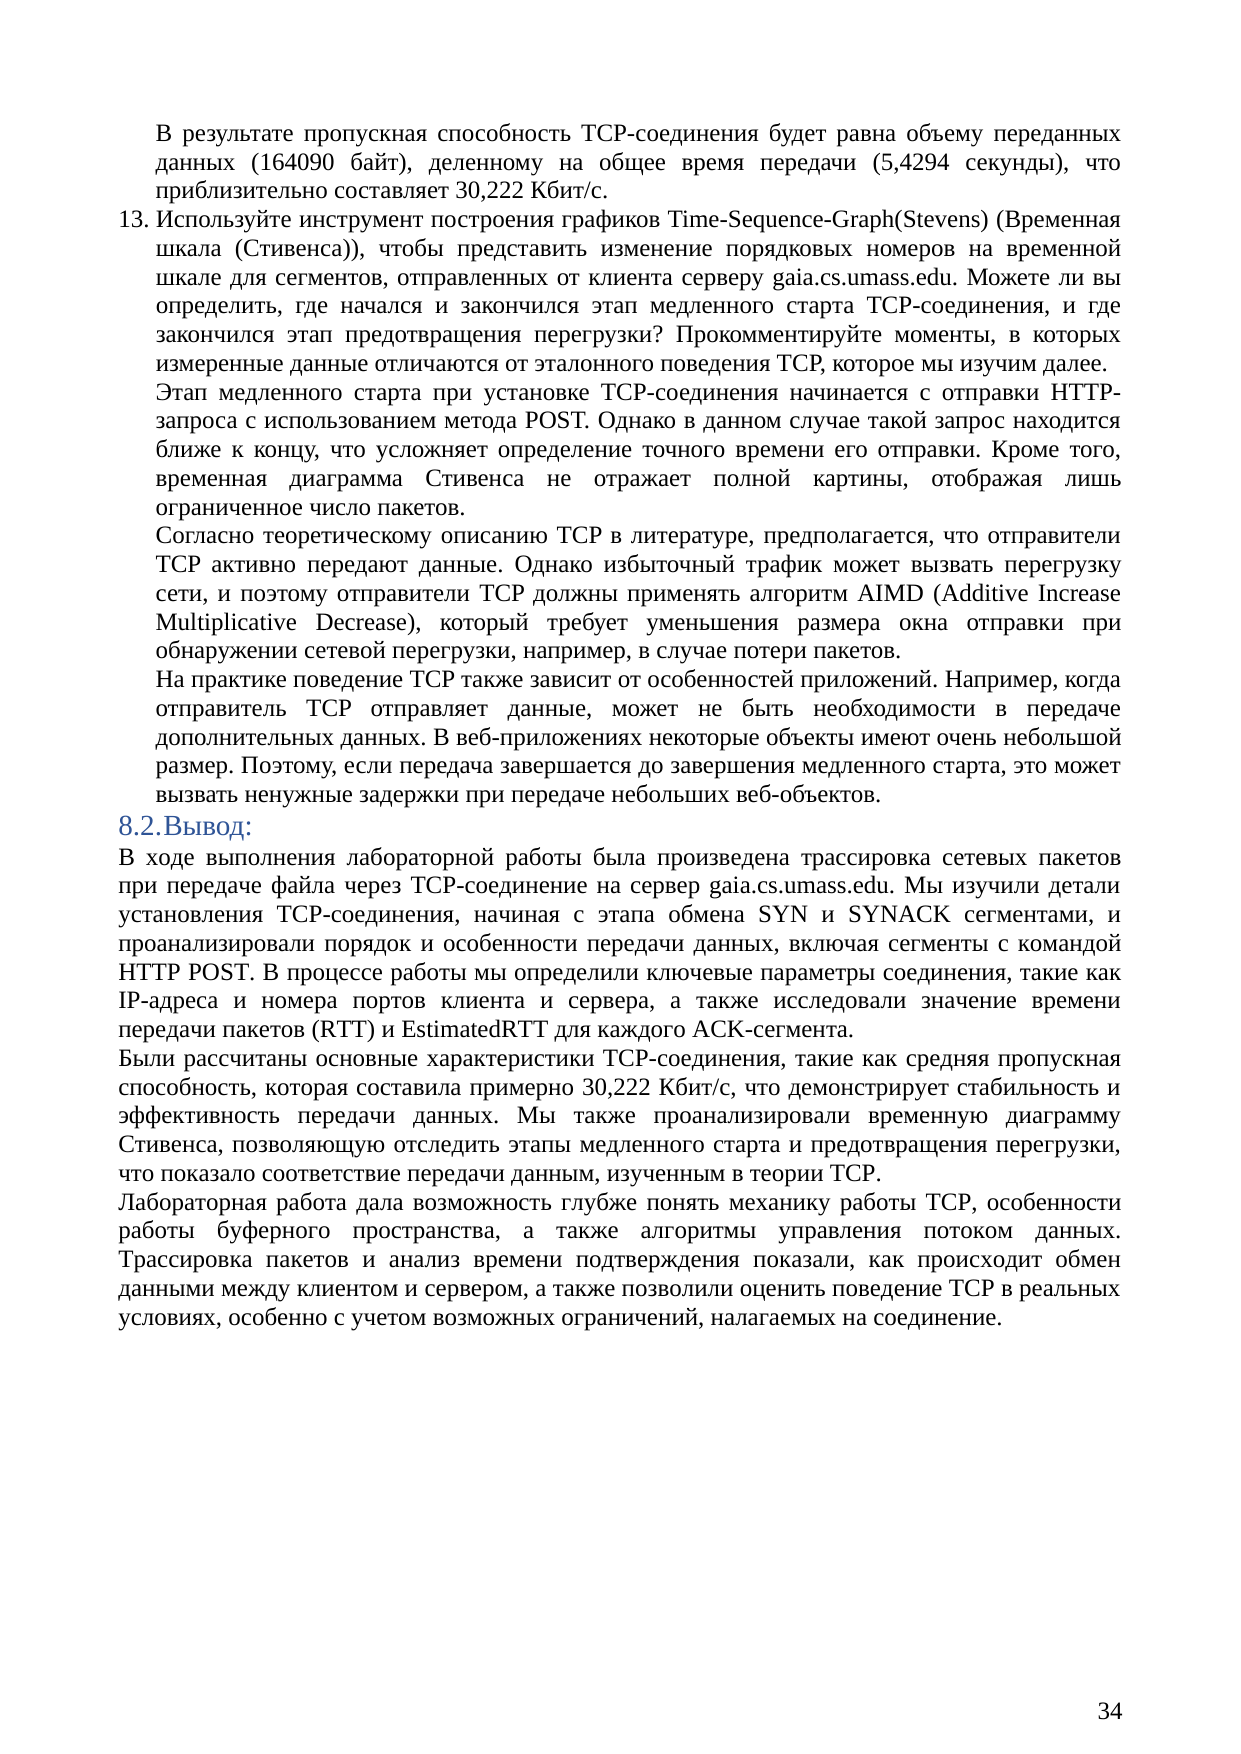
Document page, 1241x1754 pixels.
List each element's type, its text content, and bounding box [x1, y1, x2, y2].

text Этап медленного старта при установке TCP-соединения начинается с отправки HTTP-запроса с использованием метода POST. Однако в данном случае такой запрос находится ближе к концу, что усложняет определение точного времени его отправки. Кроме того, временная диаграмма Стивенса не отражает полной картины, отображая лишь ограниченное число пакетов. [155, 377, 1122, 521]
text В ходе выполнения лабораторной работы была произведена трассировка сетевых пакетов при передаче файла через TCP-соединение на сервер gaia.cs.umass.edu. Мы изучили детали установления TCP-соединения, начиная с этапа обмена SYN и SYNACK сегментами, и проанализировали порядок и особенности передачи данных, включая сегменты с командой HTTP POST. В процессе работы мы определили ключевые параметры соединения, такие как IP-адреса и номера портов клиента и сервера, а также исследовали значение времени передачи пакетов (RTT) и EstimatedRTT для каждого ACK-сегмента. [118, 842, 1122, 1043]
text Лабораторная работа дала возможность глубже понять механику работы TCP, особенности работы буферного пространства, а также алгоритмы управления потоком данных. Трассировка пакетов и анализ времени подтверждения показали, как происходит обмен данными между клиентом и сервером, а также позволили оценить поведение TCP в реальных условиях, особенно с учетом возможных ограничений, налагаемых на соединение. [118, 1187, 1122, 1330]
text В результате пропускная способность TCP-соединения будет равна объему переданных данных (164090 байт), деленному на общее время передачи (5,4294 секунды), что приблизительно составляет 30,222 Кбит/с. [155, 118, 1122, 204]
text На практике поведение TCP также зависит от особенностей приложений. Например, когда отправитель TCP отправляет данные, может не быть необходимости в передаче дополнительных данных. В веб-приложениях некоторые объекты имеют очень небольшой размер. Поэтому, если передача завершается до завершения медленного старта, это может вызвать ненужные задержки при передаче небольших веб-объектов. [155, 664, 1122, 808]
list Используйте инструмент построения графиков Time-Sequence-Graph(Stevens) (Временная шкала (Стивенса)), чтобы представить изменение порядковых номеров на временной шкале для сегментов, отправленных от клиента серверу gaia.cs.umass.edu. Можете ли вы определить, где начался и закончился этап медленного старта TCP-соединения, и где закончился этап предотвращения перегрузки? Прокомментируйте моменты, в которых измеренные данные отличаются от эталонного поведения TCP, которое мы изучим далее. [118, 204, 1122, 377]
text Согласно теоретическому описанию TCP в литературе, предполагается, что отправители TCP активно передают данные. Однако избыточный трафик может вызвать перегрузку сети, и поэтому отправители TCP должны применять алгоритм AIMD (Additive Increase Multiplicative Decrease), который требует уменьшения размера окна отправки при обнаружении сетевой перегрузки, например, в случае потери пакетов. [155, 521, 1122, 664]
text Были рассчитаны основные характеристики TCP-соединения, такие как средняя пропускная способность, которая составила примерно 30,222 Кбит/с, что демонстрирует стабильность и эффективность передачи данных. Мы также проанализировали временную диаграмму Стивенса, позволяющую отследить этапы медленного старта и предотвращения перегрузки, что показало соответствие передачи данным, изученным в теории TCP. [118, 1043, 1122, 1187]
subtitle Вывод: [118, 808, 1122, 842]
